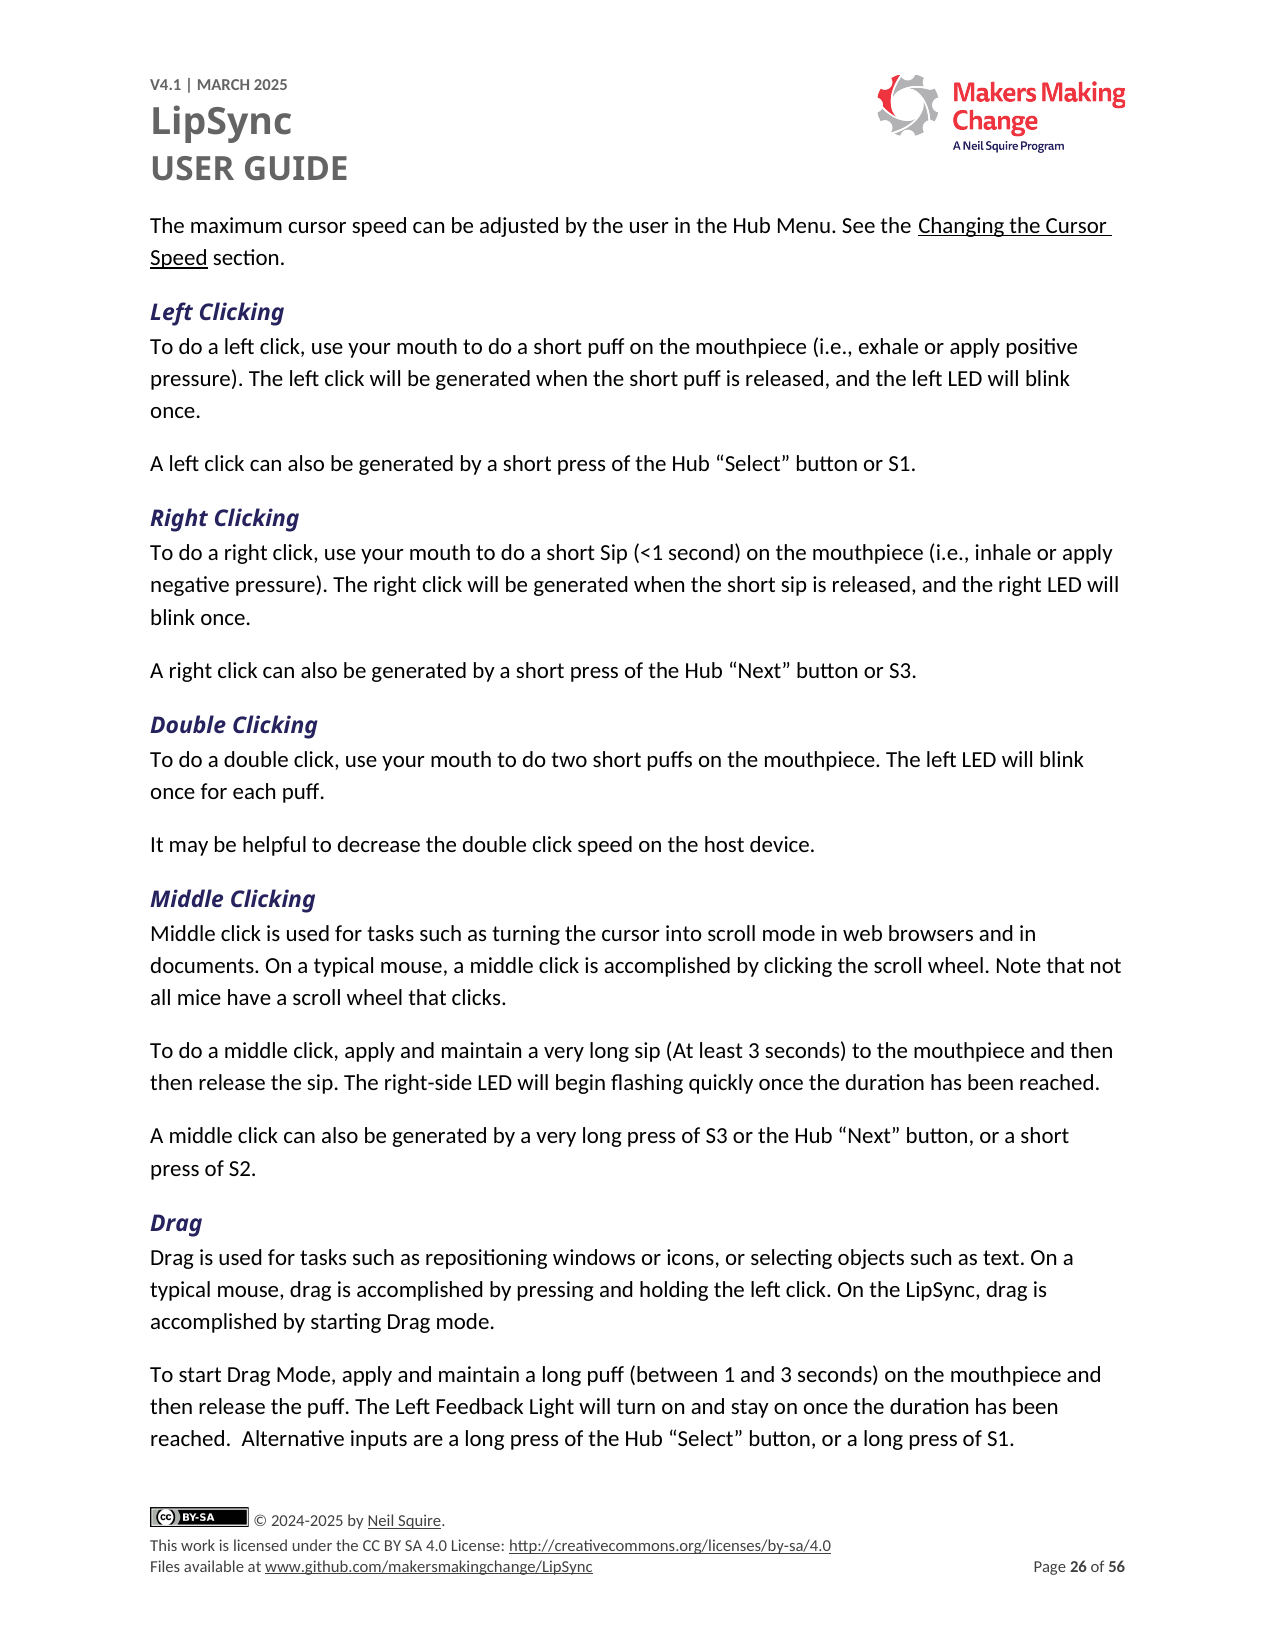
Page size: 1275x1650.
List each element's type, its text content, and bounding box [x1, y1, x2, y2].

text A middle click can also be generated by a very long press of S3 or the Hub “Next” button, or a short press of S2. [150, 1121, 1125, 1182]
text To do a right click, use your mouth to do a short Sip (<1 second) on the mouthpiece (i.e., inhale or apply negative pressure). The right click will be generated when the short sip is released, and the right LED will blink once. [150, 538, 1125, 631]
text Middle click is used for tasks such as turning the cursor into scroll mode in web browsers and in documents. On a typical mouse, a middle click is accomplished by clicking the scroll wheel. Note that not all mice have a scroll wheel that clicks. [150, 919, 1125, 1011]
text It may be helpful to decrease the double click speed on the host device. [150, 830, 1125, 858]
picture [150, 1507, 249, 1527]
subtitle Middle Clicking [150, 883, 1125, 914]
text To do a double click, use your mouth to do two short puffs on the mouthpiece. The left LED will blink once for each puff. [150, 745, 1125, 805]
subtitle Double Clicking [150, 709, 1125, 740]
text Drag is used for tasks such as repositioning windows or icons, or selecting objects such as text. On a typical mouse, drag is accomplished by pressing and holding the left click. On the LipSync, drag is accomplished by starting Drag mode. [150, 1243, 1125, 1335]
text To start Drag Mode, apply and maintain a long puff (between 1 and 3 seconds) on the mouthpiece and then release the puff. The Left Feedback Light will turn on and stay on once the duration has been reached. Alternative inputs are a long press of the Hub “Select” button, or a long press of S1. [150, 1360, 1125, 1452]
subtitle Drag [150, 1207, 1125, 1238]
text To do a middle click, apply and maintain a very long sip (At least 3 seconds) to the mouthpiece and then then release the sip. The right-side LED will begin flashing quickly once the duration has been reached. [150, 1036, 1125, 1096]
picture [877, 75, 1125, 153]
subtitle Left Clicking [150, 296, 1125, 327]
text A left click can also be generated by a short press of the Hub “Select” button or S1. [150, 449, 1125, 477]
subtitle Right Clicking [150, 502, 1125, 534]
text To do a left click, use your mouth to do a short puff on the mouthpiece (i.e., exhale or apply positive pressure). The left click will be generated when the short puff is released, and the left LED will blink once. [150, 332, 1125, 424]
text The maximum cursor speed can be adjusted by the user in the Hub Menu. See the Changing the Cursor Speed section. [150, 211, 1125, 271]
text A right click can also be generated by a short press of the Hub “Next” button or S3. [150, 656, 1125, 684]
